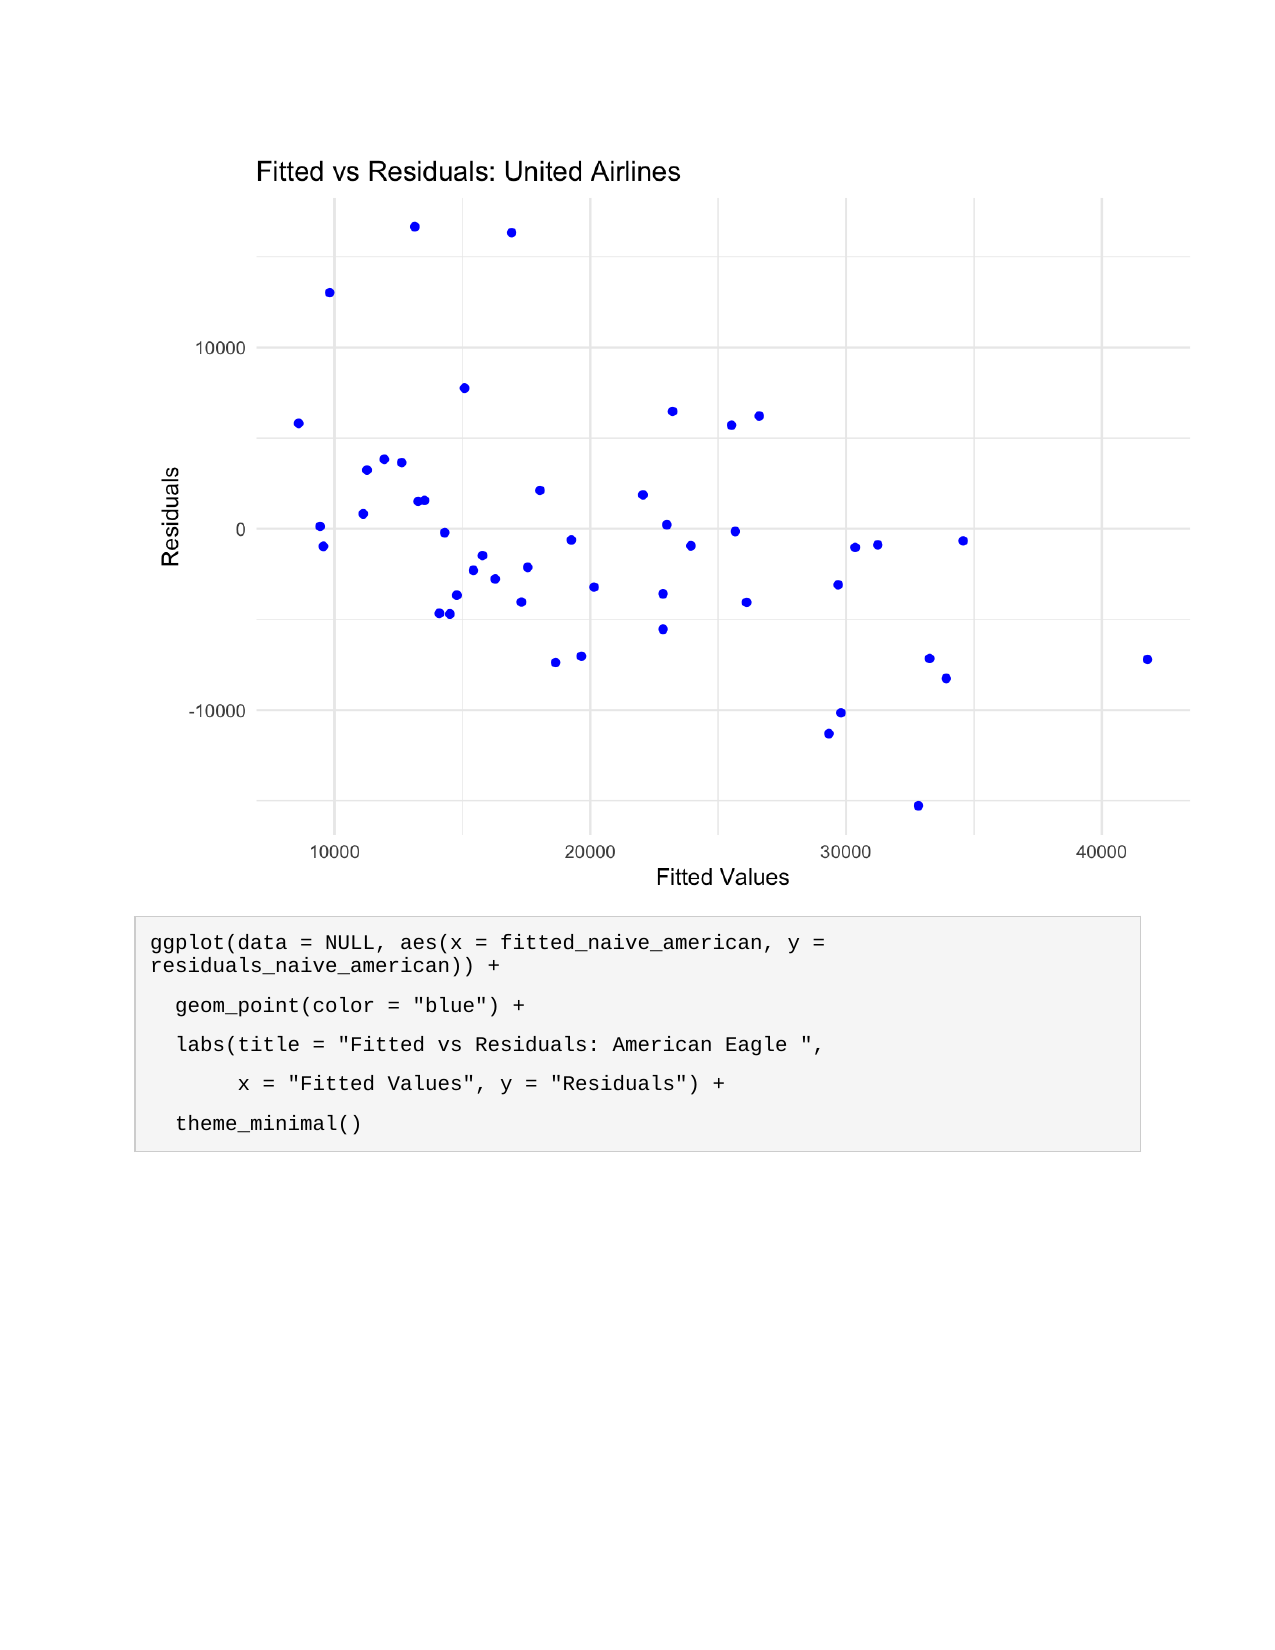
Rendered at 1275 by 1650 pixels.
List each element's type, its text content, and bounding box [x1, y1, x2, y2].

text geom_point(color = "blue") + [136, 978, 1140, 1018]
text x = "Fitted Values", y = "Residuals") + [136, 1057, 1140, 1096]
text theme_minimal() [136, 1096, 1140, 1151]
text ggplot(data = NULL, aes(x = fitted_naive_american, y = residuals_naive_american)) + [136, 917, 1140, 978]
text labs(title = "Fitted vs Residuals: American Eagle ", [136, 1018, 1140, 1057]
picture [150, 150, 1200, 900]
